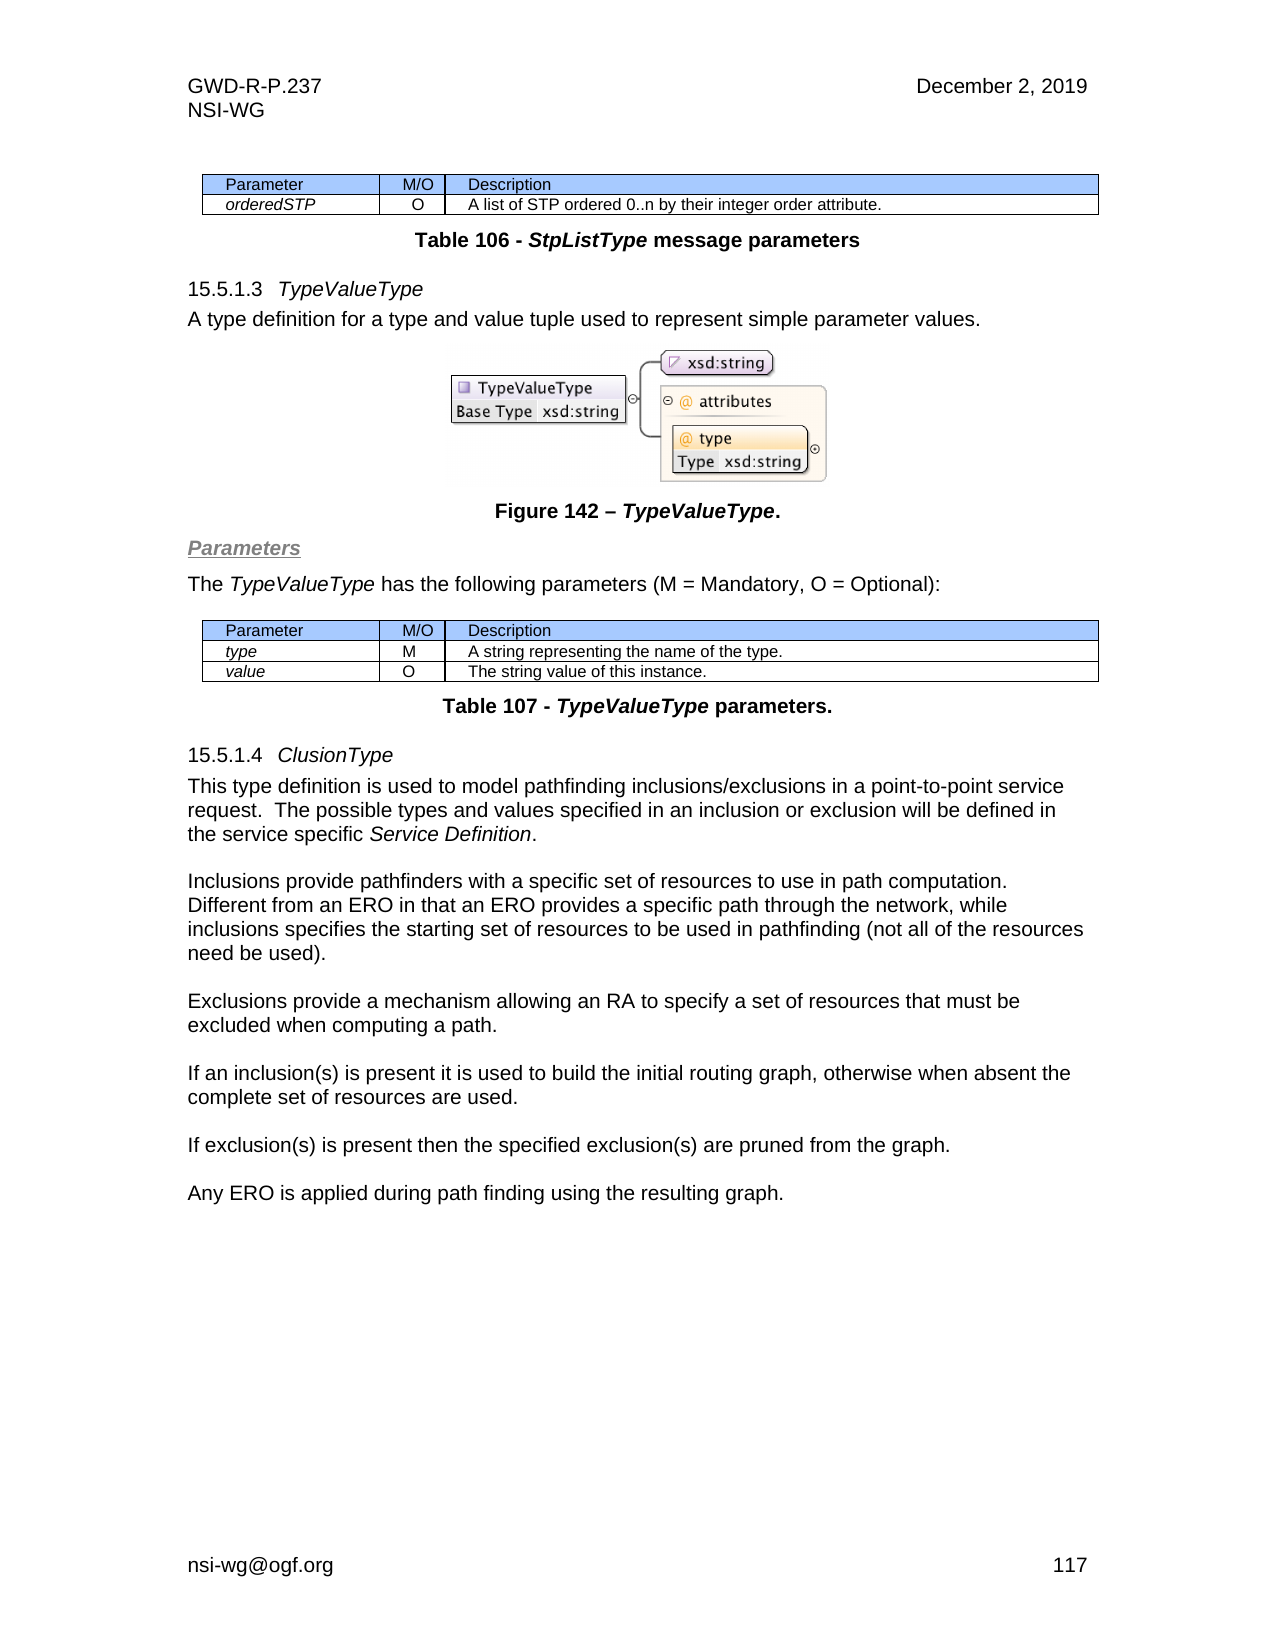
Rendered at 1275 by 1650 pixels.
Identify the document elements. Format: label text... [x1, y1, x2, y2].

text If exclusion(s) is present then the specified exclusion(s) are pruned from the graph. [187, 1133, 1087, 1157]
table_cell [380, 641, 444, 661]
text The TypeValueType has the following parameters (M = Mandatory, O = Optional): [187, 572, 1087, 596]
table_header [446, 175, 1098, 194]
subtitle TypeValueType [187, 277, 1087, 301]
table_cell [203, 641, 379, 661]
text If an inclusion(s) is present it is used to build the initial routing graph, otherwise when absent the complete set of resources are used. [187, 1061, 1087, 1109]
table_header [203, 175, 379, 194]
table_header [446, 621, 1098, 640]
text Inclusions provide pathfinders with a specific set of resources to use in path computation. Different from an ERO in that an ERO provides a specific path through the network, while inclusions specifies the starting set of resources to be used in pathfinding (not all of the resources need be used). [187, 869, 1087, 965]
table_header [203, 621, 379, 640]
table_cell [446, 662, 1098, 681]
picture [445, 343, 830, 487]
text Table 107 - TypeValueType parameters. [187, 694, 1087, 718]
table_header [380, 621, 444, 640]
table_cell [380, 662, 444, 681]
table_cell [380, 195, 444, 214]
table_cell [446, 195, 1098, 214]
subtitle ClusionType [187, 743, 1087, 767]
text Parameters [187, 536, 1087, 560]
text This type definition is used to model pathfinding inclusions/exclusions in a point-to-point service request. The possible types and values specified in an inclusion or exclusion will be defined in the service specific Service Definition. [187, 773, 1087, 845]
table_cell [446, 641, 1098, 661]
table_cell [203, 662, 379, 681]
text Table 106 - StpListType message parameters [187, 228, 1087, 252]
text Exclusions provide a mechanism allowing an RA to specify a set of resources that must be excluded when computing a path. [187, 989, 1087, 1037]
text Figure 142 – TypeValueType. [187, 499, 1087, 523]
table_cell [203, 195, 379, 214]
text A type definition for a type and value tuple used to represent simple parameter values. [187, 307, 1087, 331]
text Any ERO is applied during path finding using the resulting graph. [187, 1181, 1087, 1205]
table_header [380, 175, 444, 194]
